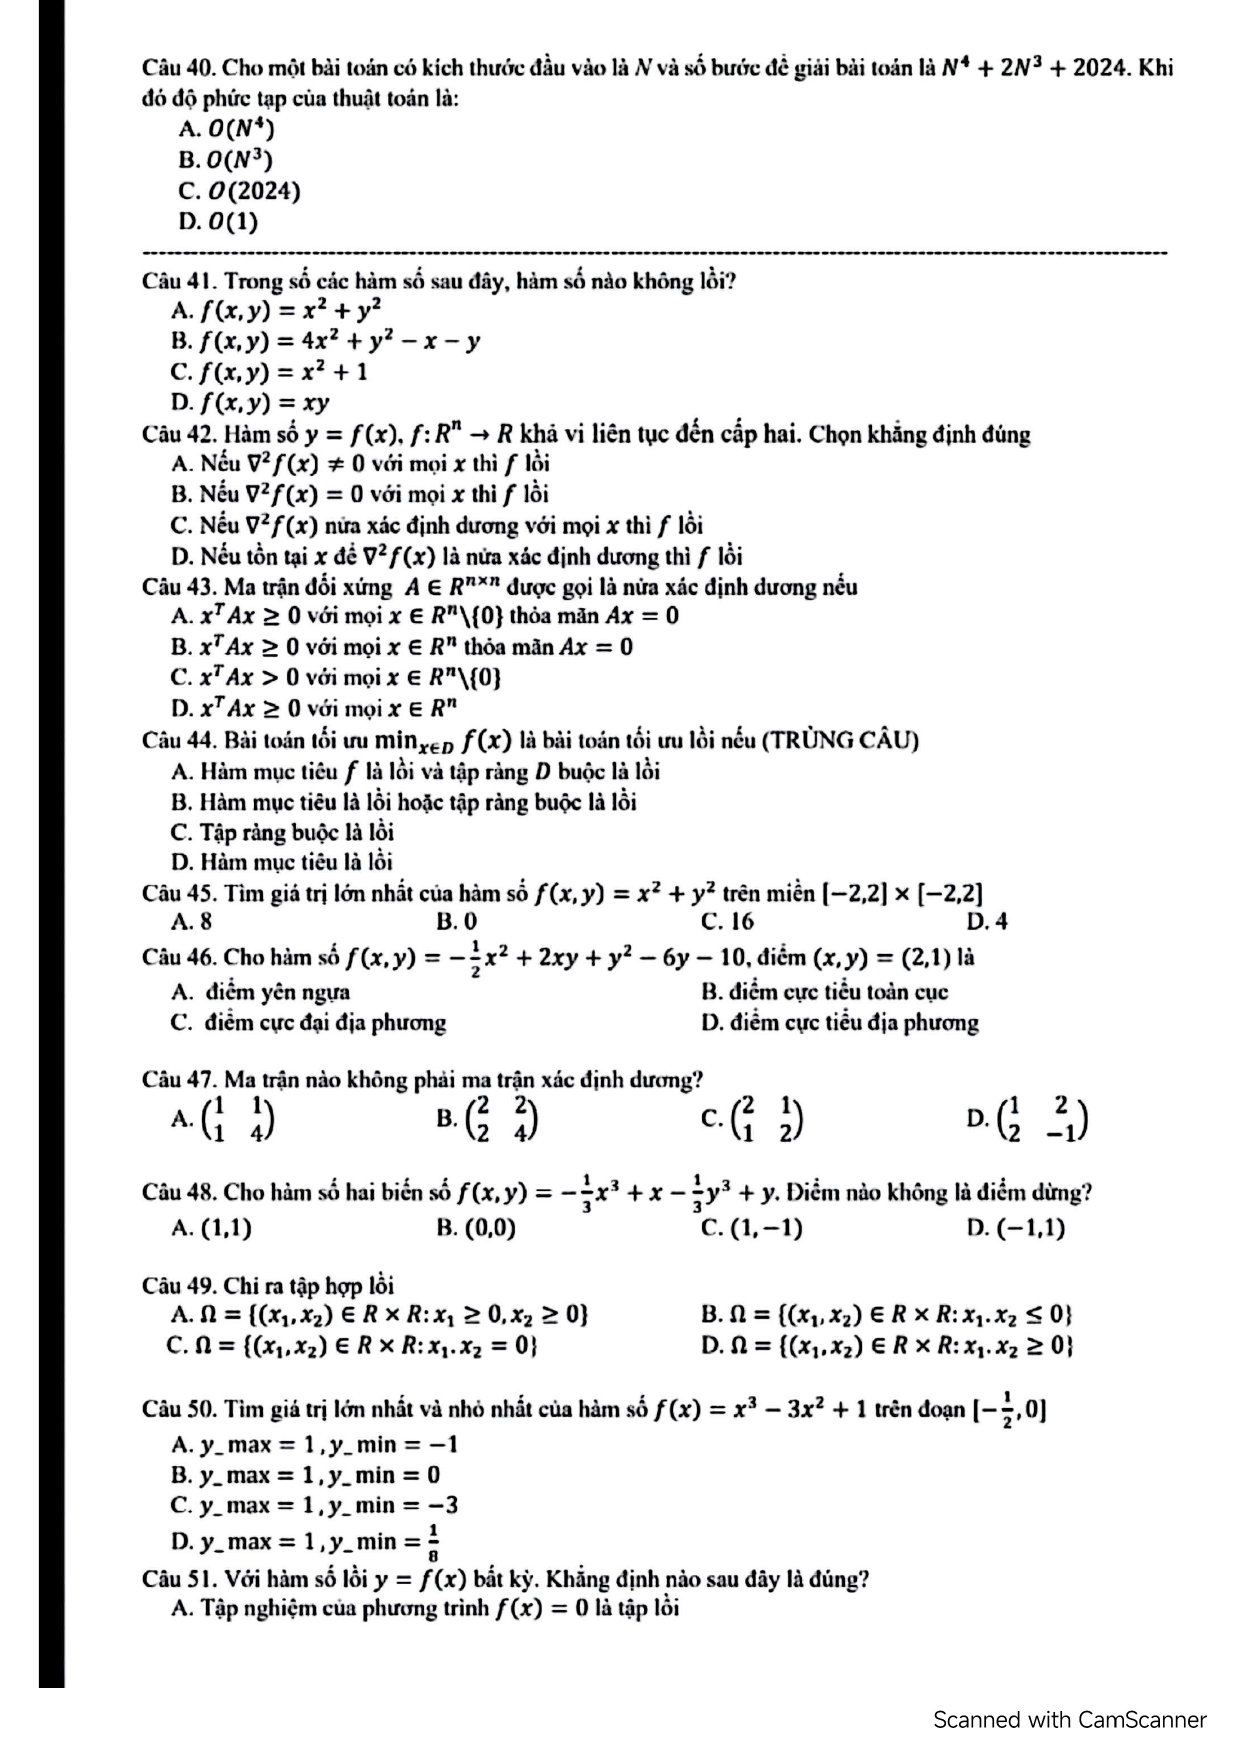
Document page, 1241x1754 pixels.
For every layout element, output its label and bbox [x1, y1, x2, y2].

picture [38, 0, 1191, 1688]
picture [933, 1704, 1207, 1734]
